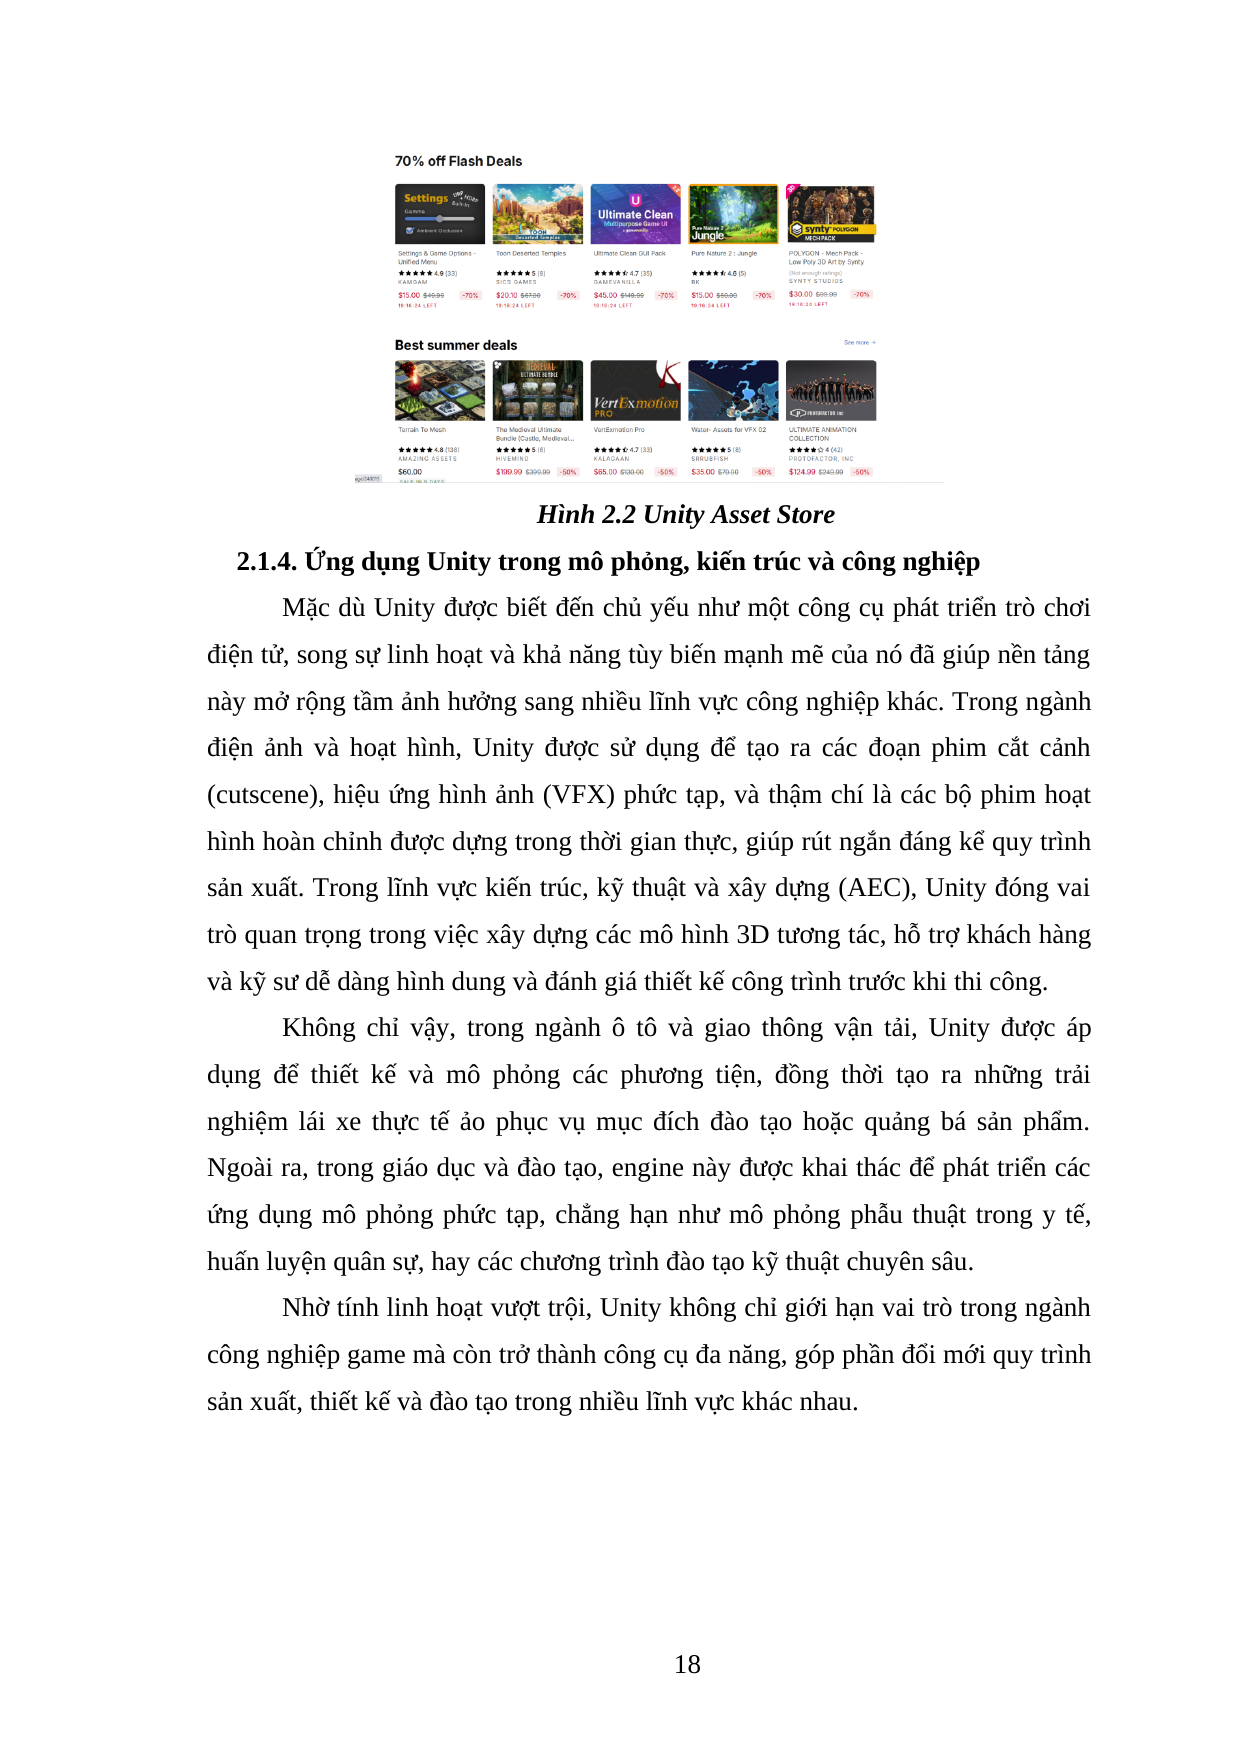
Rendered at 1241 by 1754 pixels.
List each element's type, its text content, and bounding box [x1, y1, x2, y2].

text Mặc dù Unity được biết đến chủ yếu như một công cụ phát triển trò chơi điện tử, song sự linh hoạt và khả năng tùy biến mạnh mẽ của nó đã giúp nền tảng này mở rộng tầm ảnh hưởng sang nhiều lĩnh vực công nghiệp khác. Trong ngành điện ảnh và hoạt hình, Unity được sử dụng để tạo ra các đoạn phim cắt cảnh (cutscene), hiệu ứng hình ảnh (VFX) phức tạp, và thậm chí là các bộ phim hoạt hình hoàn chỉnh được dựng trong thời gian thực, giúp rút ngắn đáng kể quy trình sản xuất. Trong lĩnh vực kiến trúc, kỹ thuật và xây dựng (AEC), Unity đóng vai trò quan trọng trong việc xây dựng các mô hình 3D tương tác, hỗ trợ khách hàng và kỹ sư dễ dàng hình dung và đánh giá thiết kế công trình trước khi thi công. [207, 591, 1092, 996]
text Không chỉ vậy, trong ngành ô tô và giao thông vận tải, Unity được áp dụng để thiết kế và mô phỏng các phương tiện, đồng thời tạo ra những trải nghiệm lái xe thực tế ảo phục vụ mục đích đào tạo hoặc quảng bá sản phẩm. Ngoài ra, trong giáo dục và đào tạo, engine này được khai thác để phát triển các ứng dụng mô phỏng phức tạp, chẳng hạn như mô phỏng phẫu thuật trong y tế, huấn luyện quân sự, hay các chương trình đào tạo kỹ thuật chuyên sâu. [207, 1011, 1092, 1276]
text Hình 2.2 Unity Asset Store [207, 498, 1092, 529]
subtitle 2.1.4. Ứng dụng Unity trong mô phỏng, kiến trúc và công nghiệp [207, 545, 1092, 576]
text Nhờ tính linh hoạt vượt trội, Unity không chỉ giới hạn vai trò trong ngành công nghiệp game mà còn trở thành công cụ đa năng, góp phần đổi mới quy trình sản xuất, thiết kế và đào tạo trong nhiều lĩnh vực khác nhau. [207, 1291, 1092, 1416]
picture [355, 147, 944, 483]
